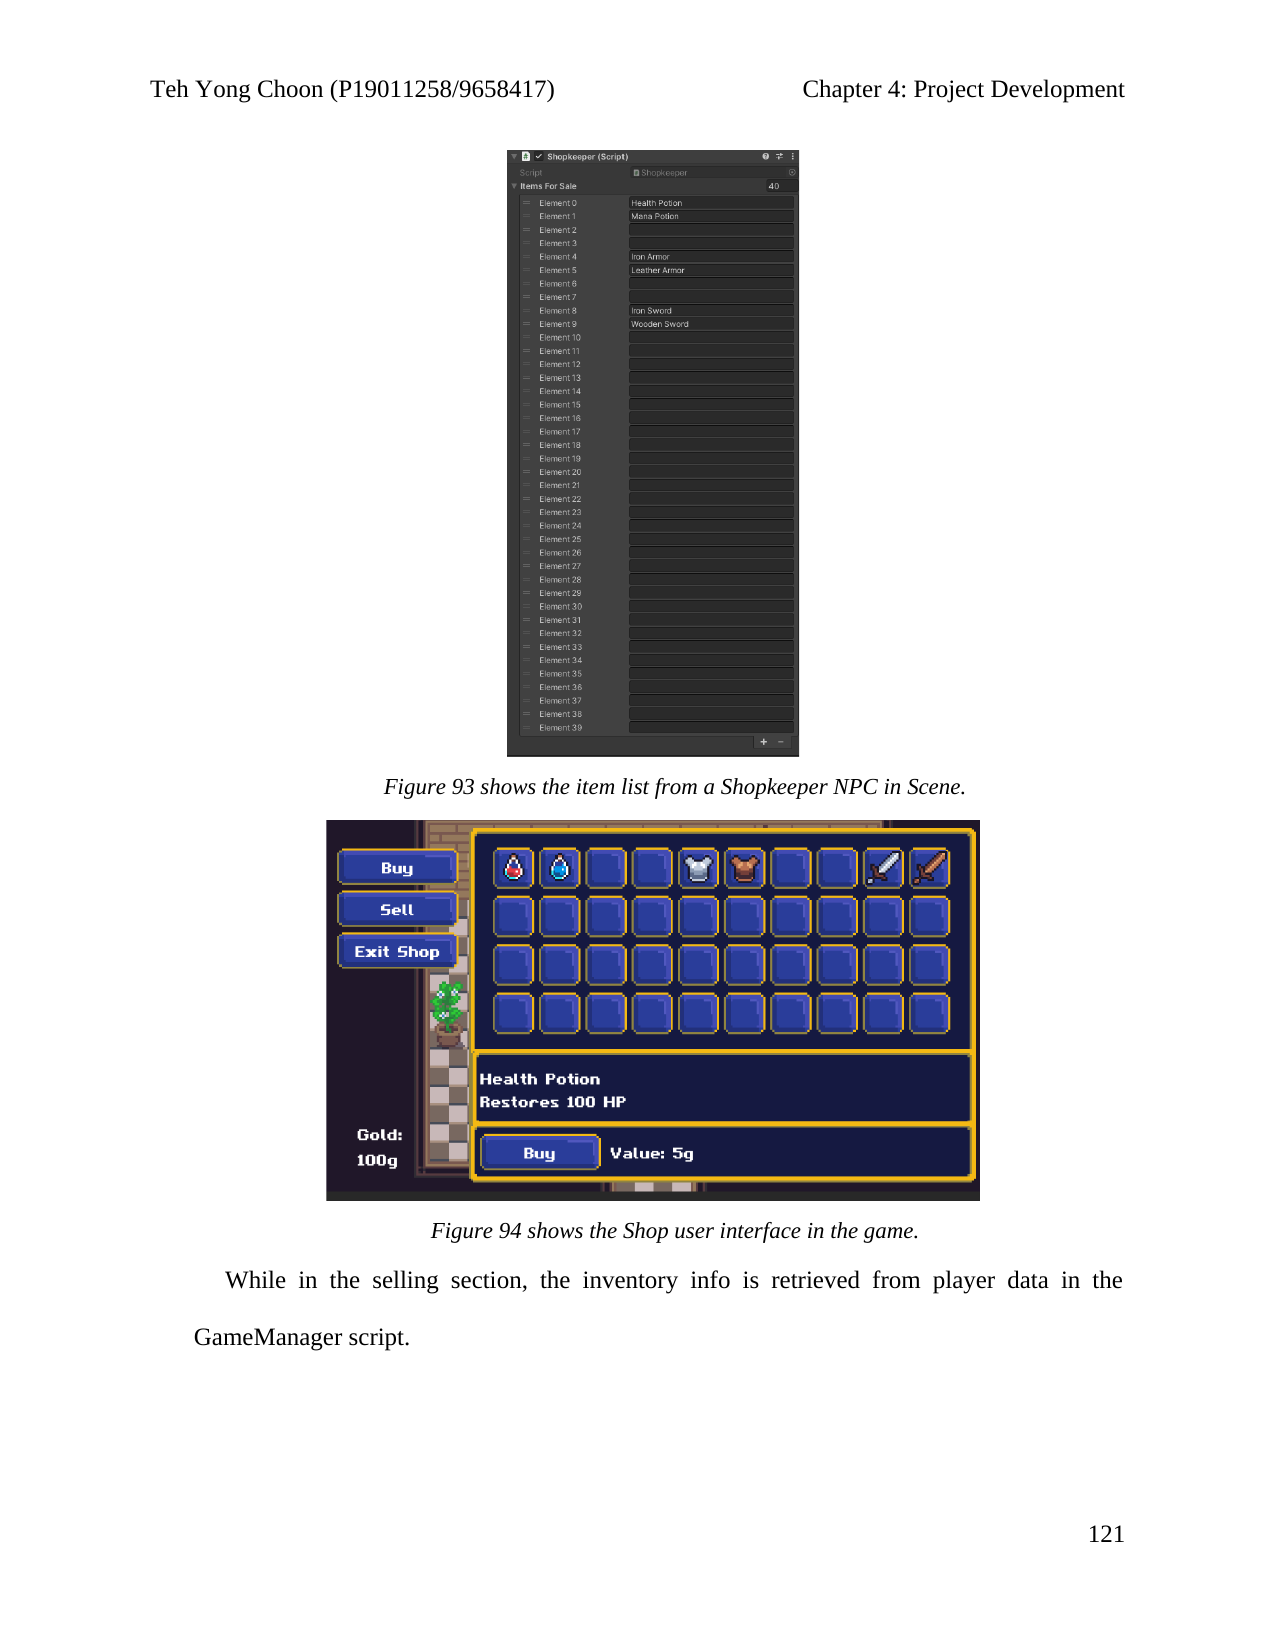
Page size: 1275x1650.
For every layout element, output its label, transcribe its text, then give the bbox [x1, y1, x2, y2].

picture [507, 150, 800, 757]
text While in the selling section, the inventory info is retrieved from player data in the GameManager script. [194, 1265, 1125, 1351]
picture [326, 820, 980, 1201]
